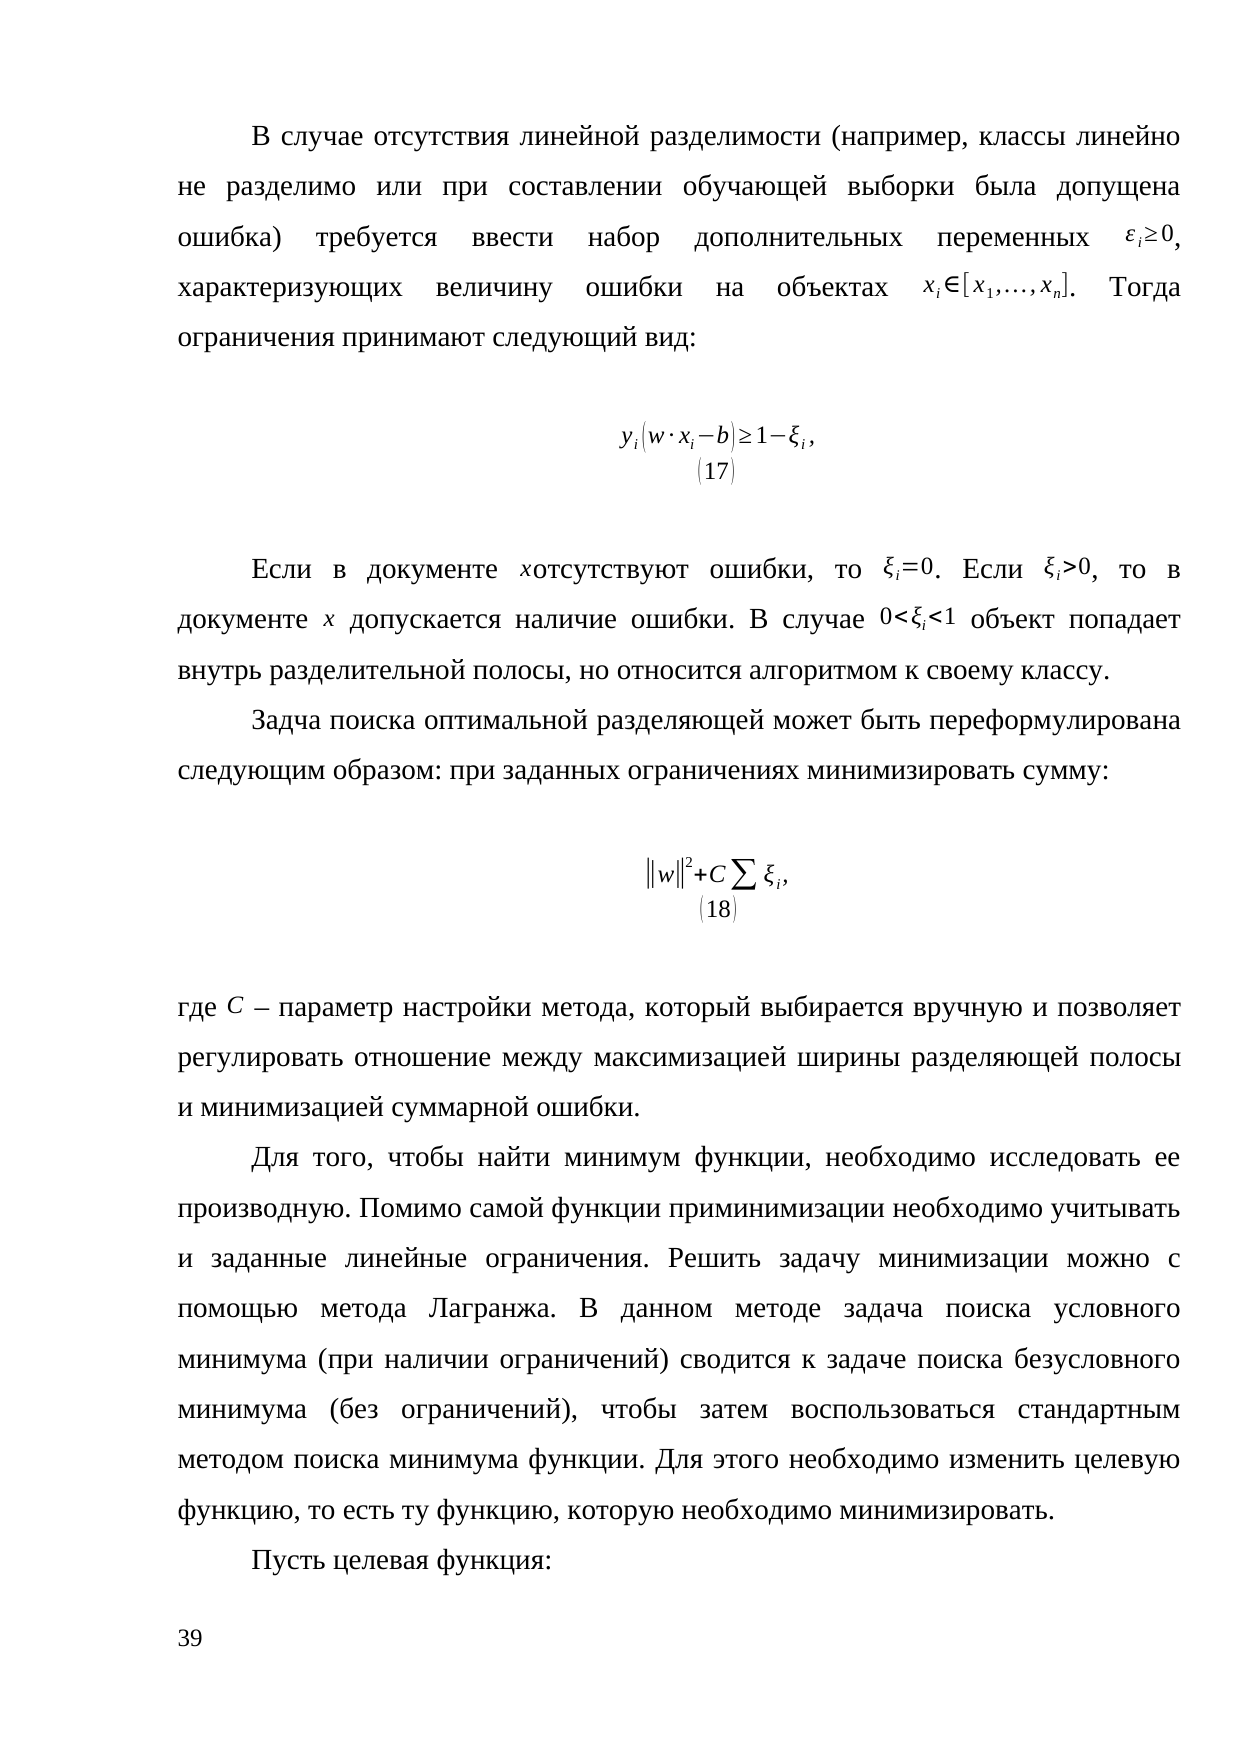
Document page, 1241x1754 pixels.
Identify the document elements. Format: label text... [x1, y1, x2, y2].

text Пусть целевая функция: [177, 1542, 1181, 1576]
text Задча поиска оптимальной разделяющей может быть переформулирована следующим образом: при заданных ограничениях минимизировать сумму: [177, 702, 1181, 786]
text где – параметр настройки метода, который выбирается вручную и позволяет регулировать отношение между максимизацией ширины разделяющей полосы и минимизацией суммарной ошибки. [177, 989, 1181, 1123]
text Для того, чтобы найти минимум функции, необходимо исследовать ее производную. Помимо самой функции приминимизации необходимо учитывать и заданные линейные ограничения. Решить задачу минимизации можно с помощью метода Лагранжа. В данном методе задача поиска условного минимума (при наличии ограничений) сводится к задаче поиска безусловного минимума (без ограничений), чтобы затем воспользоваться стандартным методом поиска минимума функции. Для этого необходимо изменить целевую функцию, то есть ту функцию, которую необходимо минимизировать. [177, 1139, 1181, 1525]
text Если в документе отсутствуют ошибки, то . Если , то в документе допускается наличие ошибки. В случае объект попадает внутрь разделительной полосы, но относится алгоритмом к своему классу. [177, 551, 1181, 685]
text В случае отсутствия линейной разделимости (например, классы линейно не разделимо или при составлении обучающей выборки была допущена ошибка) требуется ввести набор дополнительных переменных , характеризующих величину ошибки на объектах . Тогда ограничения принимают следующий вид: [177, 118, 1181, 353]
